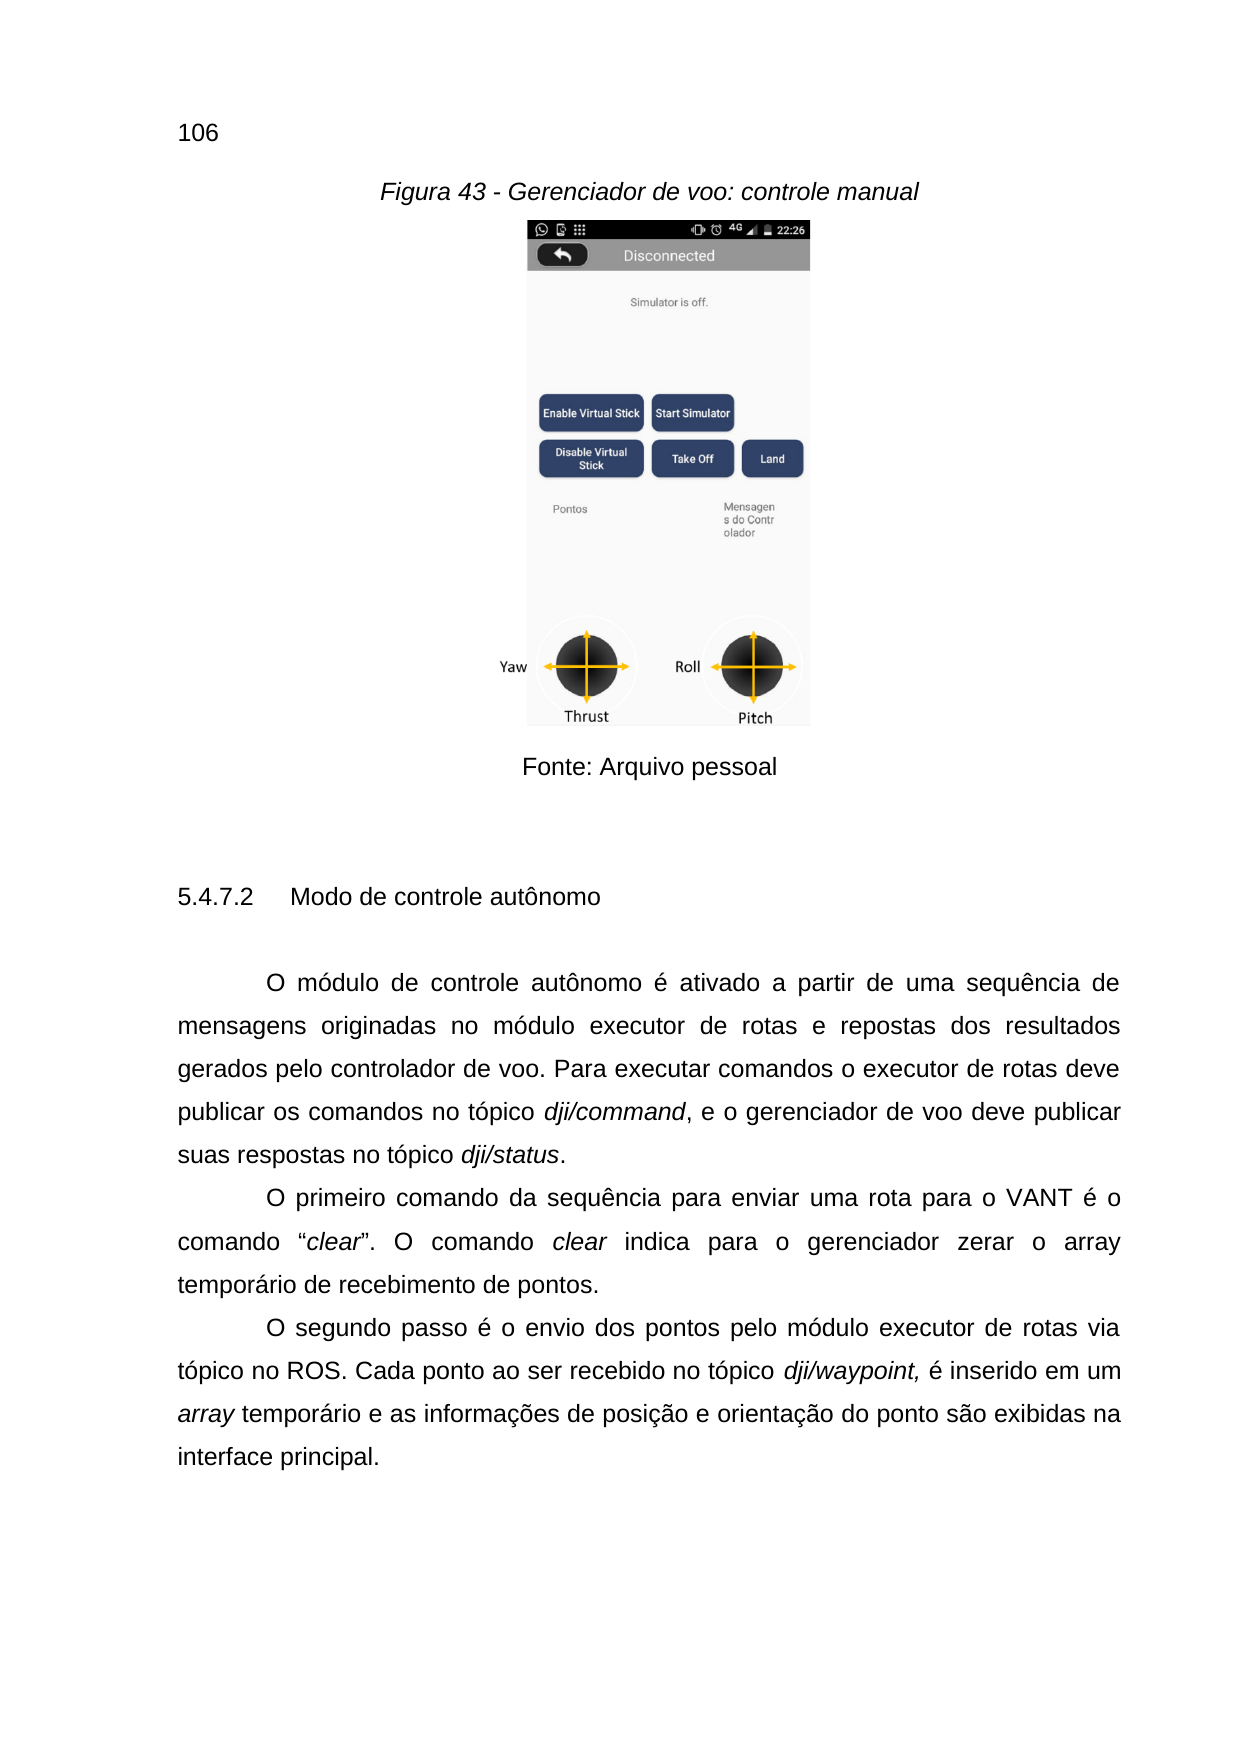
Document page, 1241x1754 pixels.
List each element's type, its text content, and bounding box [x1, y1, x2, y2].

text O módulo de controle autônomo é ativado a partir de uma sequência de mensagens originadas no módulo executor de rotas e repostas dos resultados gerados pelo controlador de voo. Para executar comandos o executor de rotas deve publicar os comandos no tópico dji/command, e o gerenciador de voo deve publicar suas respostas no tópico dji/status. [177, 968, 1122, 1169]
text O segundo passo é o envio dos pontos pelo módulo executor de rotas via tópico no ROS. Cada ponto ao ser recebido no tópico dji/waypoint, é inserido em um array temporário e as informações de posição e orientação do ponto são exibidas na interface principal. [177, 1313, 1122, 1471]
picture [489, 220, 811, 738]
text O primeiro comando da sequência para enviar uma rota para o VANT é o comando “clear”. O comando clear indica para o gerenciador zerar o array temporário de recebimento de pontos. [177, 1183, 1122, 1298]
text Fonte: Arquivo pessoal [177, 752, 1122, 781]
subtitle Modo de controle autônomo [177, 882, 1122, 910]
text Figura 43 - Gerenciador de voo: controle manual [177, 177, 1122, 206]
